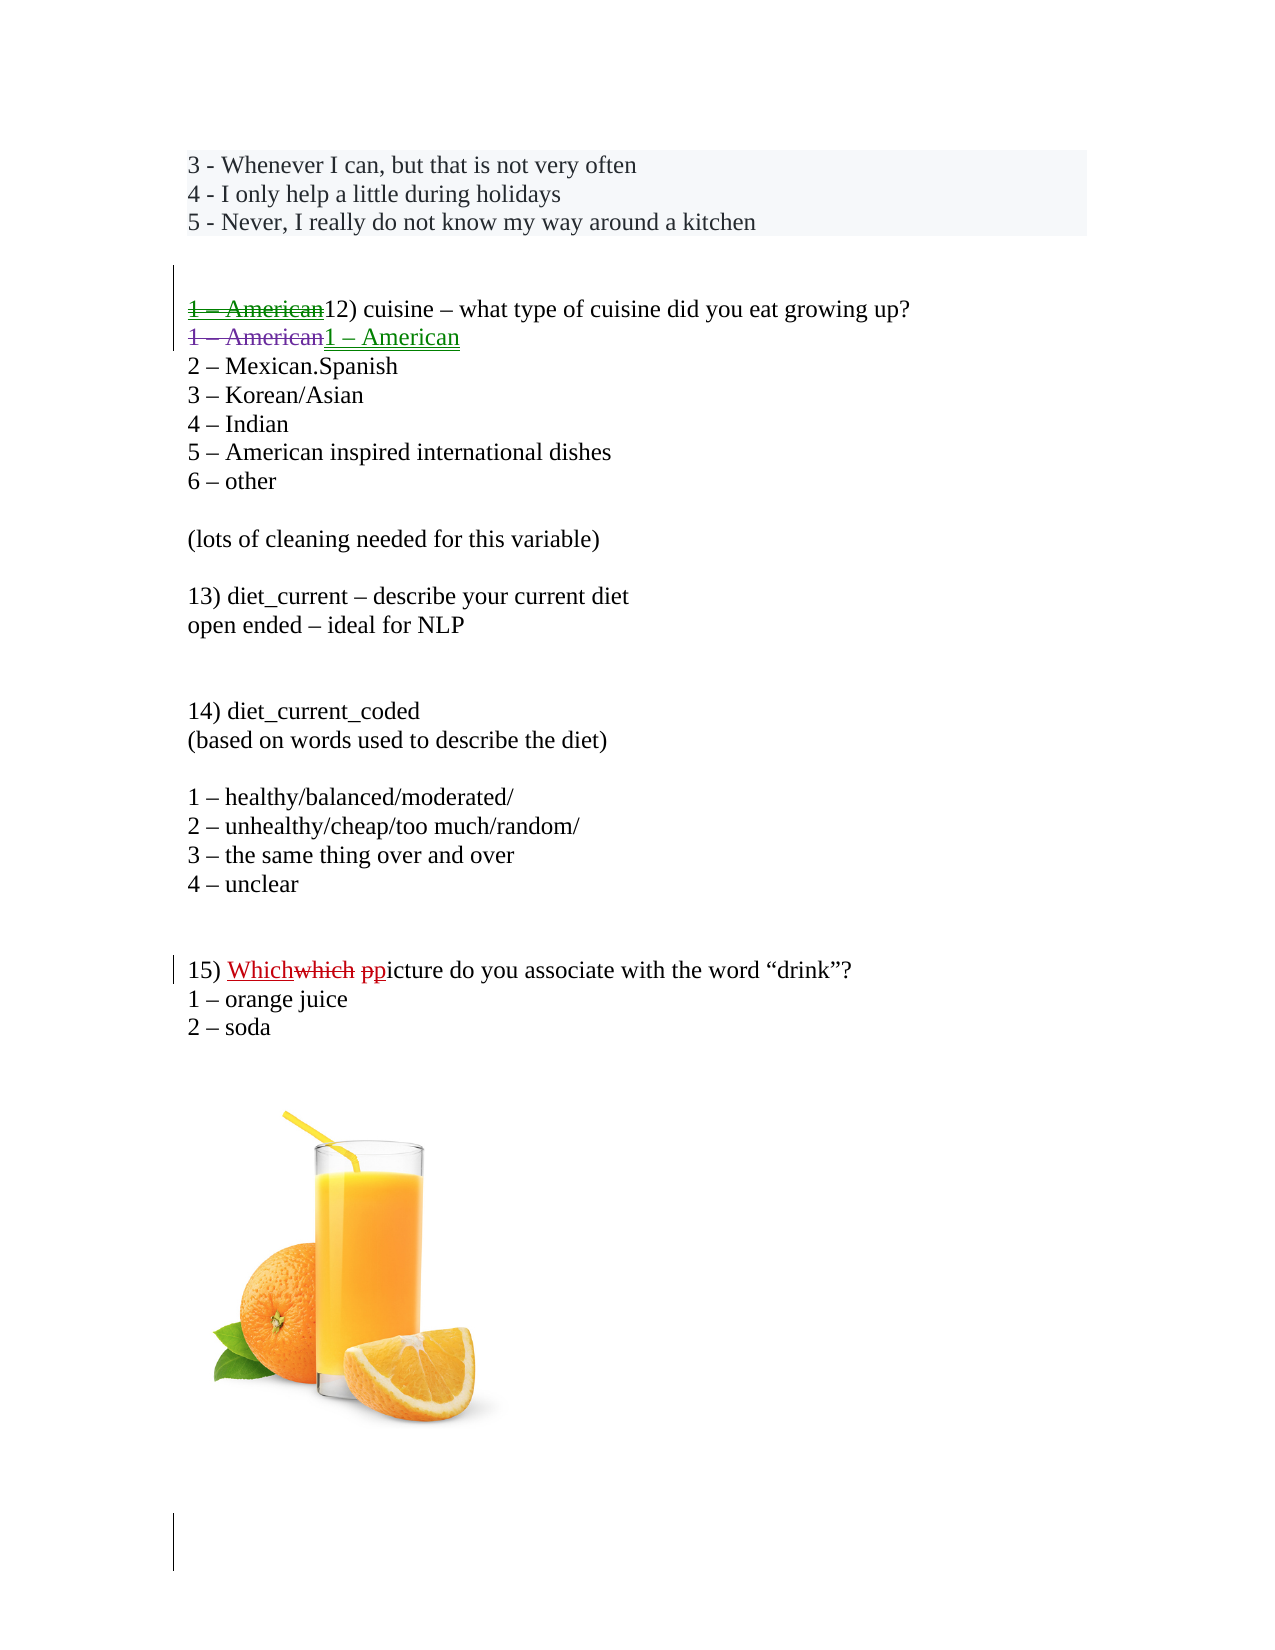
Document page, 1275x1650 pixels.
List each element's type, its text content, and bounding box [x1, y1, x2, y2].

text 14) diet_current_coded [187, 696, 1087, 725]
text 3 – Korean/Asian [187, 380, 1087, 409]
picture [187, 1098, 525, 1437]
text 3 - Whenever I can, but that is not very often [187, 150, 1087, 179]
text 2 – soda [187, 1012, 1087, 1041]
text 1 – orange juice [187, 984, 1087, 1012]
text 4 – unclear [187, 869, 1087, 897]
text (lots of cleaning needed for this variable) [187, 524, 1087, 552]
text open ended – ideal for NLP [187, 610, 1087, 639]
text 13) diet_current – describe your current diet [187, 581, 1087, 610]
text 5 – American inspired international dishes [187, 437, 1087, 466]
text 3 – the same thing over and over [187, 840, 1087, 869]
text 2 – unhealthy/cheap/too much/random/ [187, 811, 1087, 840]
text 1 – healthy/balanced/moderated/ [187, 782, 1087, 811]
text (based on words used to describe the diet) [187, 725, 1087, 754]
text 2 – Mexican.Spanish [187, 351, 1087, 380]
text 4 – Indian [187, 409, 1087, 437]
text 5 - Never, I really do not know my way around a kitchen [187, 207, 1087, 236]
text 15) icture do you associate with the word “drink”? [187, 955, 1087, 984]
text 4 - I only help a little during holidays [187, 179, 1087, 207]
text 6 – other [187, 466, 1087, 495]
